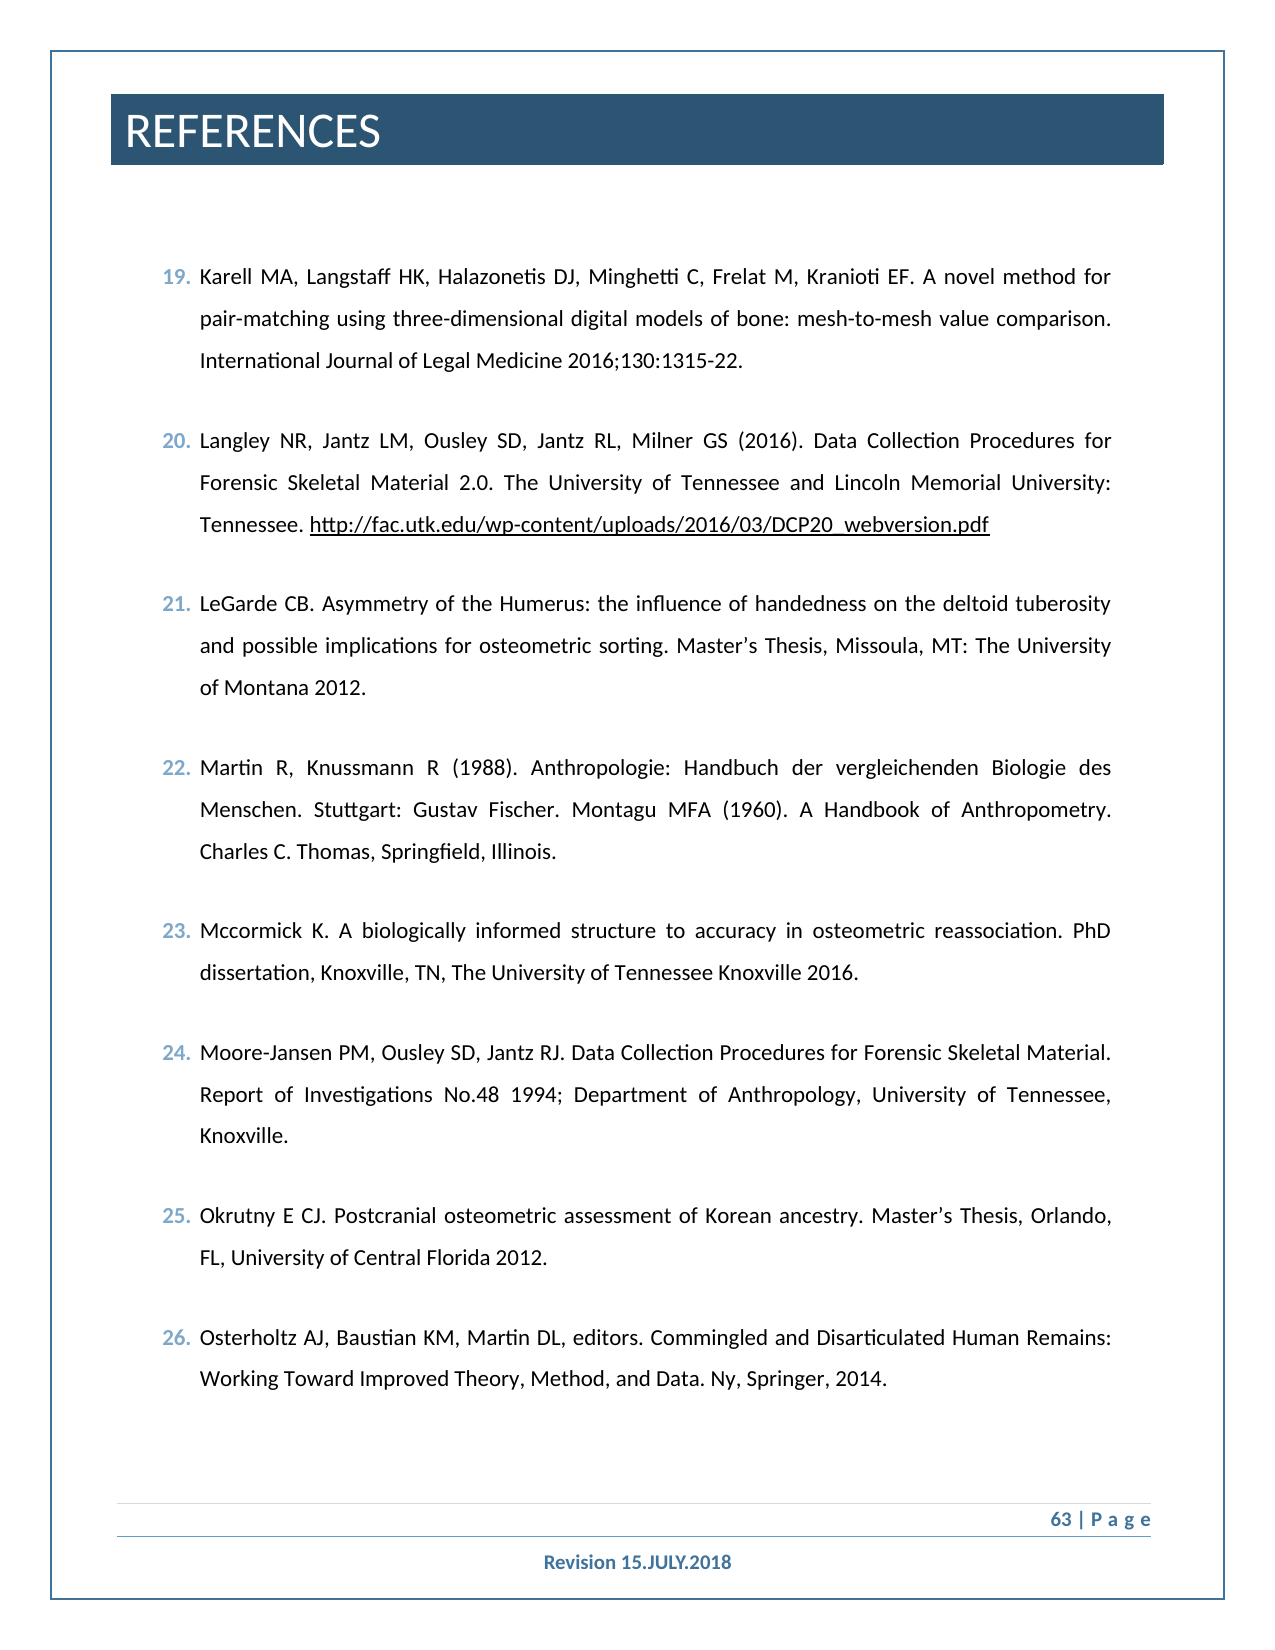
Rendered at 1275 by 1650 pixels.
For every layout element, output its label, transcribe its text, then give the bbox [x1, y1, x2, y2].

list Osterholtz AJ, Baustian KM, Martin DL, editors. Commingled and Disarticulated Human Remains: Working Toward Improved Theory, Method, and Data. Ny, Springer, 2014. [162, 1323, 1113, 1393]
list LeGarde CB. Asymmetry of the Humerus: the influence of handedness on the deltoid tuberosity and possible implications for osteometric sorting. Master’s Thesis, Missoula, MT: The University of Montana 2012. [162, 589, 1113, 701]
list Okrutny E CJ. Postcranial osteometric assessment of Korean ancestry. Master’s Thesis, Orlando, FL, University of Central Florida 2012. [162, 1201, 1113, 1271]
list Martin R, Knussmann R (1988). Anthropologie: Handbuch der vergleichenden Biologie des Menschen. Stuttgart: Gustav Fischer. Montagu MFA (1960). A Handbook of Anthropometry. Charles C. Thomas, Springfield, Illinois. [162, 753, 1113, 865]
list Mccormick K. A biologically informed structure to accuracy in osteometric reassociation. PhD dissertation, Knoxville, TN, The University of Tennessee Knoxville 2016. [162, 916, 1113, 986]
list Karell MA, Langstaff HK, Halazonetis DJ, Minghetti C, Frelat M, Kranioti EF. A novel method for pair-matching using three-dimensional digital models of bone: mesh-to-mesh value comparison. International Journal of Legal Medicine 2016;130:1315-22. [162, 262, 1113, 374]
list Langley NR, Jantz LM, Ousley SD, Jantz RL, Milner GS (2016). Data Collection Procedures for Forensic Skeletal Material 2.0. The University of Tennessee and Lincoln Memorial University: Tennessee. http://fac.utk.edu/wp-content/uploads/2016/03/DCP20_webversion.pdf [162, 426, 1113, 538]
list Moore-Jansen PM, Ousley SD, Jantz RJ. Data Collection Procedures for Forensic Skeletal Material. Report of Investigations No.48 1994; Department of Anthropology, University of Tennessee, Knoxville. [162, 1038, 1113, 1150]
